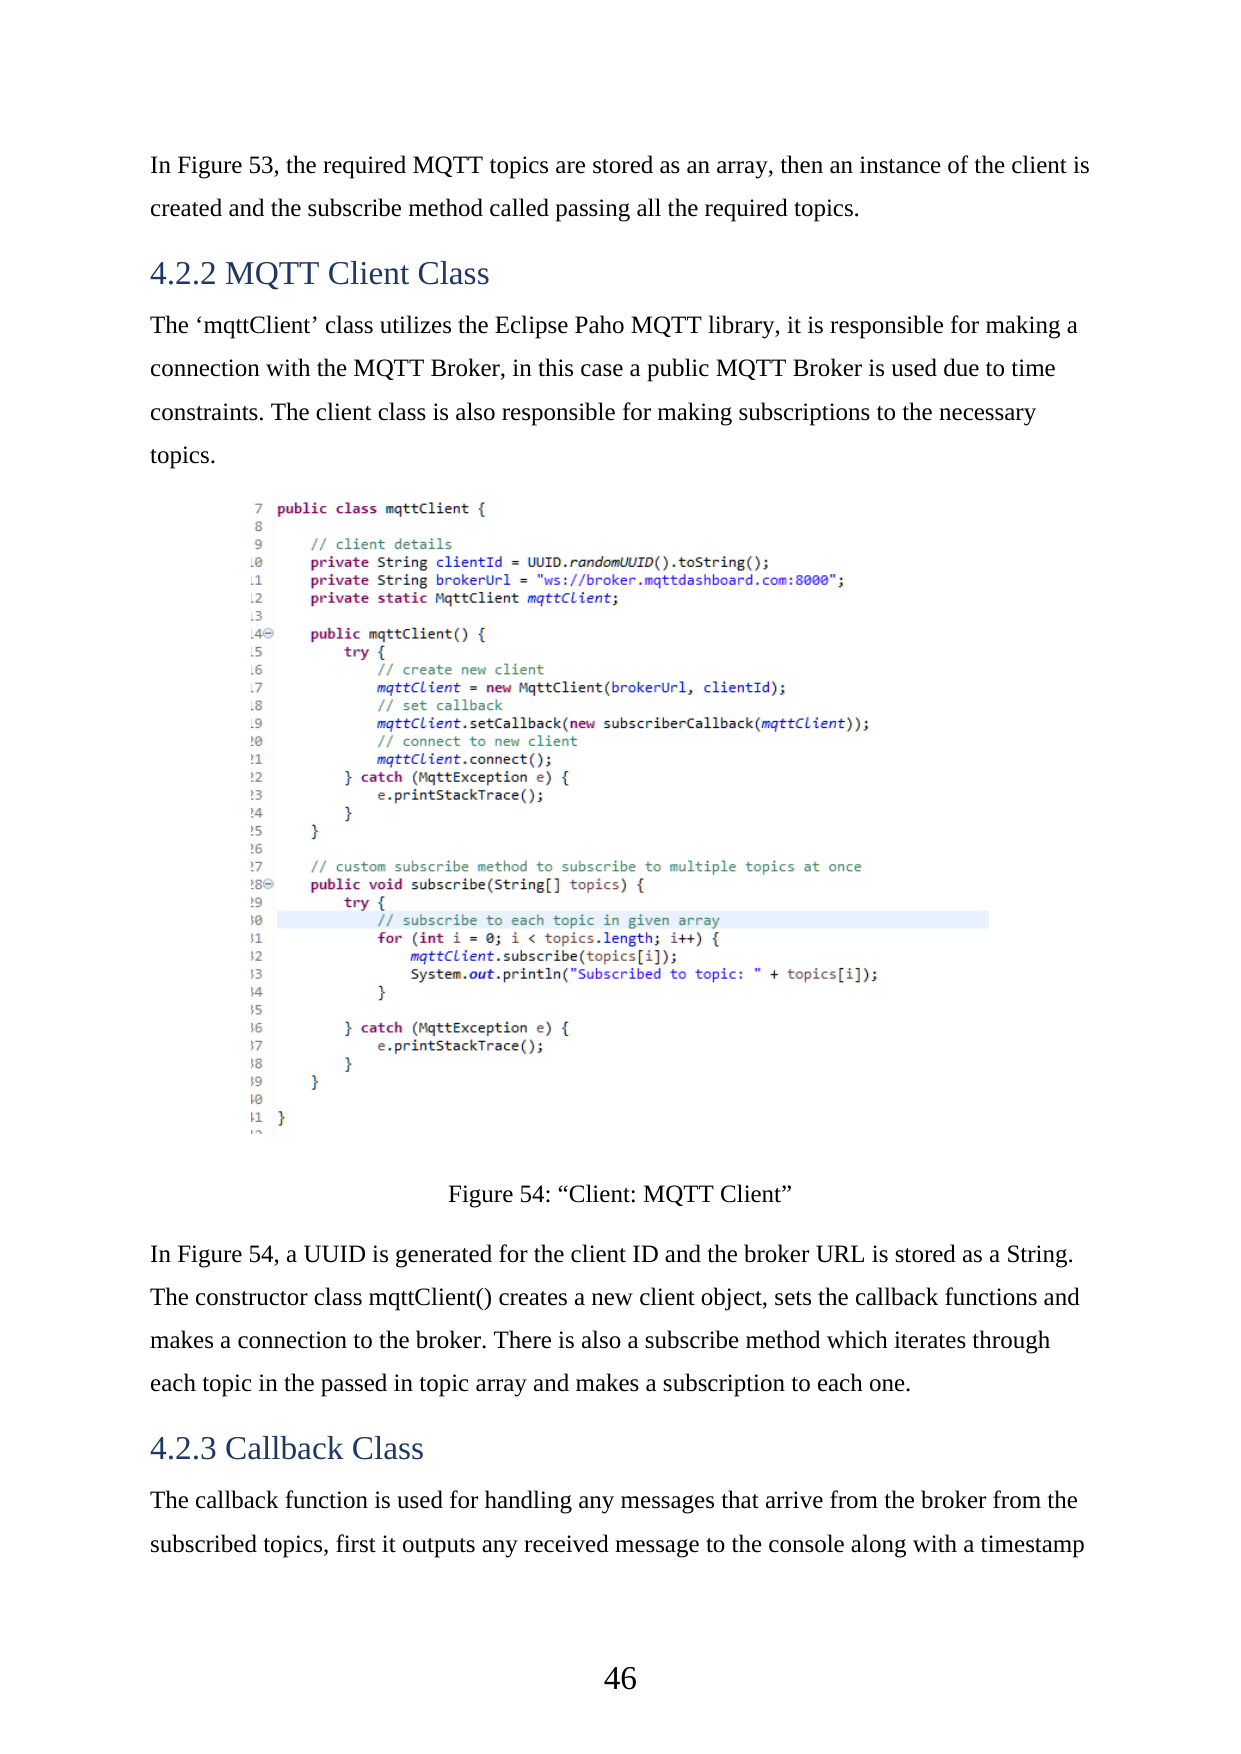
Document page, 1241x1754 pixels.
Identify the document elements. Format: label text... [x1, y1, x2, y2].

subtitle 4.2.3 Callback Class [150, 1428, 1090, 1466]
text The ‘mqttClient’ class utilizes the Eclipse Paho MQTT library, it is responsible for making a connection with the MQTT Broker, in this case a public MQTT Broker is used due to time constraints. The client class is also responsible for making subscriptions to the necessary topics. [150, 310, 1090, 468]
text Figure 54: “Client: MQTT Client” [150, 1179, 1090, 1208]
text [150, 1486, 1090, 1557]
text In Figure 53, the required MQTT topics are stored as an array, then an instance of the client is created and the subscribe method called passing all the required topics. [150, 150, 1090, 222]
text In Figure 54, a UUID is generated for the client ID and the broker URL is stored as a String. The constructor class mqttClient() creates a new client object, sets the callback functions and makes a connection to the broker. There is also a subscribe method which iterates through each topic in the passed in topic array and makes a subscription to each one. [150, 1239, 1090, 1397]
subtitle 4.2.2 MQTT Client Class [150, 253, 1090, 291]
picture [251, 499, 989, 1134]
